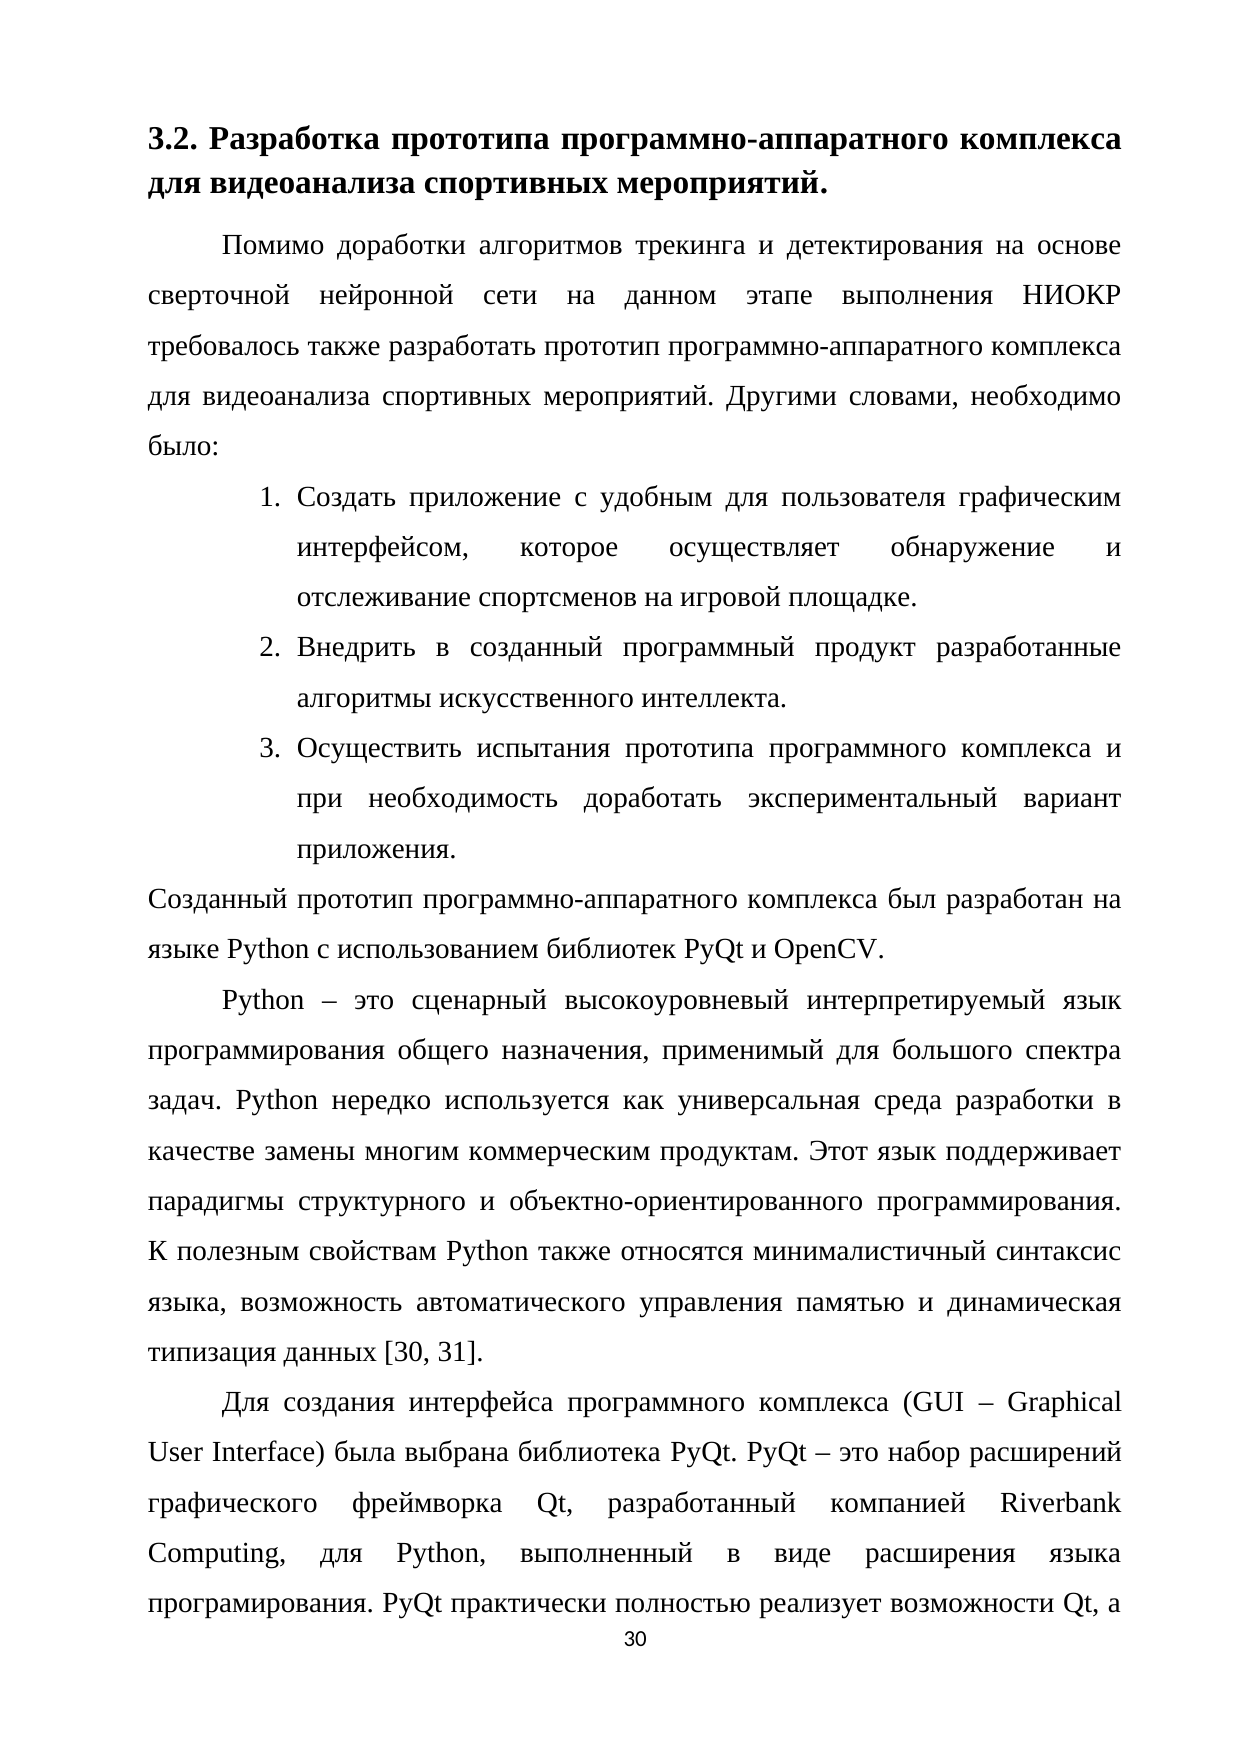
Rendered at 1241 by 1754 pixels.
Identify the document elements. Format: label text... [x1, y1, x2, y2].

list Осуществить испытания прототипа программного комплекса и при необходимость доработать экспериментальный вариант приложения. [259, 730, 1122, 864]
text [148, 1384, 1122, 1619]
text Python – это сценарный высокоуровневый интерпретируемый язык программирования общего назначения, применимый для большого спектра задач. Python нередко используется как универсальная среда разработки в качестве замены многим коммерческим продуктам. Этот язык поддерживает парадигмы структурного и объектно-ориентированного программирования. К полезным свойствам Python также относятся минималистичный синтаксис языка, возможность автоматического управления памятью и динамическая типизация данных [30, 31]. [148, 982, 1122, 1367]
text Помимо доработки алгоритмов трекинга и детектирования на основе сверточной нейронной сети на данном этапе выполнения НИОКР требовалось также разработать прототип программно-аппаратного комплекса для видеоанализа спортивных мероприятий. Другими словами, необходимо было: [148, 227, 1122, 462]
list Создать приложение с удобным для пользователя графическим интерфейсом, которое осуществляет обнаружение и отслеживание спортсменов на игровой площадке. [259, 479, 1122, 613]
text 3.2. Разработка прототипа программно-аппаратного комплекса для видеоанализа спортивных мероприятий. [148, 118, 1122, 201]
text Созданный прототип программно-аппаратного комплекса был разработан на языке Python с использованием библиотек PyQt и OpenCV. [148, 881, 1122, 965]
list Внедрить в созданный программный продукт разработанные алгоритмы искусственного интеллекта. [259, 629, 1122, 713]
